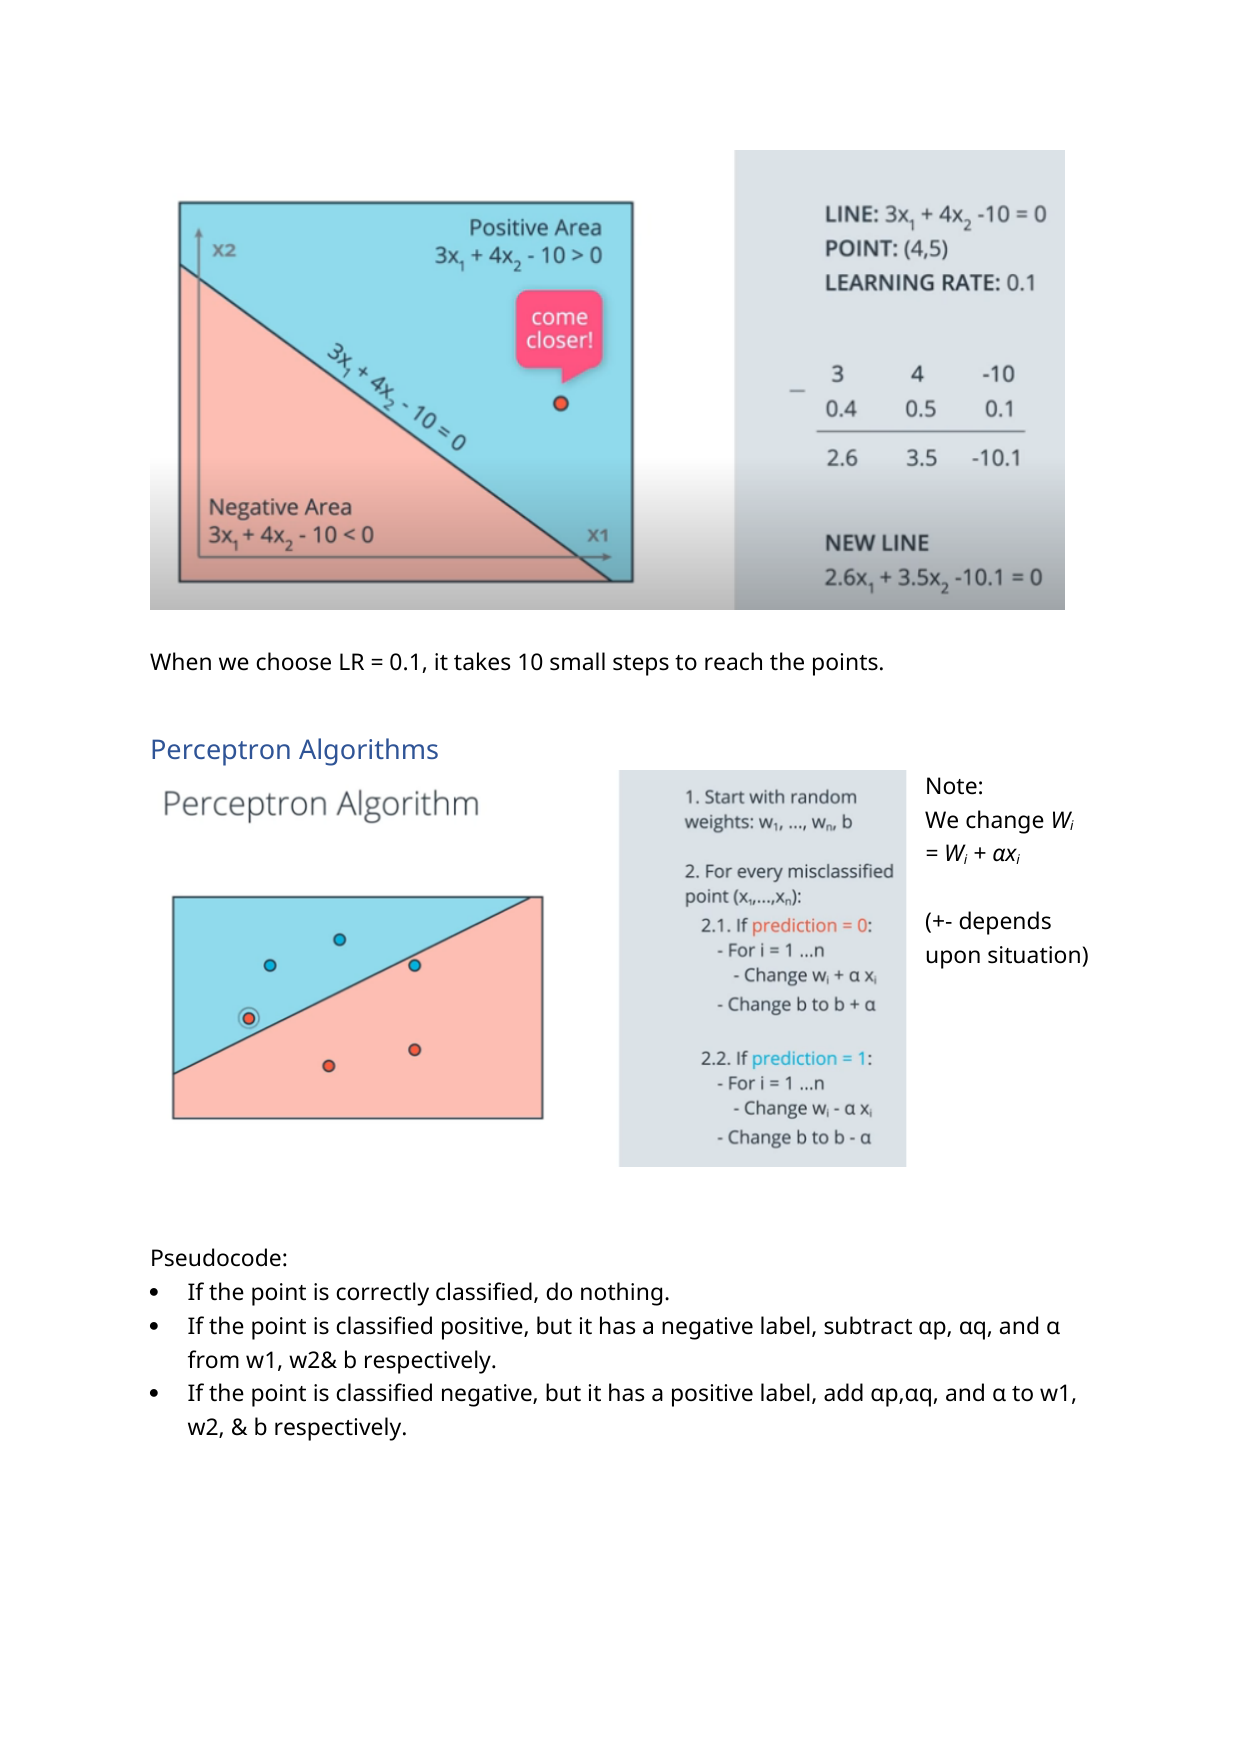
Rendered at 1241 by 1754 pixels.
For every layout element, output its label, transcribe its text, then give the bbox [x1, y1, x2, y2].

picture [150, 150, 1065, 610]
list (+- depends upon situation) [907, 905, 1090, 970]
list If the point is classified positive, but it has a negative label, subtract αp, αq, and α from w1, w2& b respectively. [150, 1310, 1090, 1375]
picture [150, 770, 907, 1167]
list If the point is classified negative, but it has a positive label, add αp,αq, and α to w1, w2, & b respectively. [150, 1377, 1090, 1442]
list If the point is correctly classified, do nothing. [150, 1276, 1090, 1307]
list Pseudocode: [150, 1242, 1090, 1274]
list We change Wi = Wi + αxi [907, 804, 1090, 869]
list Note: [907, 770, 1090, 801]
list When we choose LR = 0.1, it takes 10 small steps to reach the points. [150, 646, 1090, 677]
subtitle Perceptron Algorithms [150, 730, 1090, 767]
